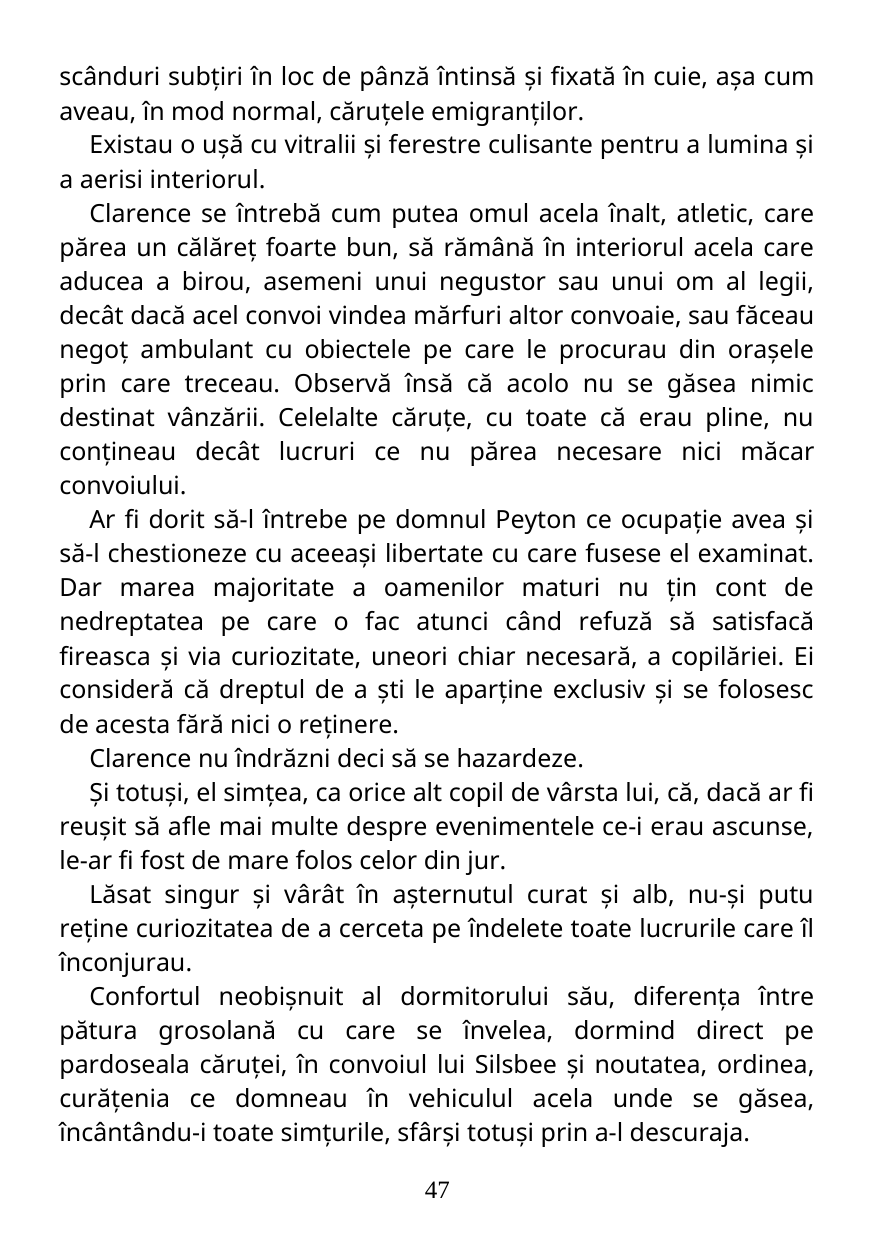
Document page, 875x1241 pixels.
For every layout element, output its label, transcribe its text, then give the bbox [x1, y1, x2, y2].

text Existau o uşă cu vitralii şi ferestre culisante pentru a lumina şi a aerisi interiorul. [59, 127, 815, 195]
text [59, 59, 815, 127]
text Ar fi dorit să-l întrebe pe domnul Peyton ce ocupaţie avea şi să-l chestioneze cu aceeaşi libertate cu care fusese el examinat. Dar marea majoritate a oamenilor maturi nu ţin cont de nedreptatea pe care o fac atunci când refuză să satisfacă fireasca şi via curiozitate, uneori chiar necesară, a copilăriei. Ei consideră că dreptul de a şti le aparţine exclusiv şi se folosesc de acesta fără nici o reţinere. [59, 502, 815, 740]
text Lăsat singur şi vârât în aşternutul curat şi alb, nu-şi putu reţine curiozitatea de a cerceta pe îndelete toate lucrurile care îl înconjurau. [59, 877, 815, 979]
text Confortul neobişnuit al dormitorului său, diferenţa între pătura grosolană cu care se învelea, dormind direct pe pardoseala căruţei, în convoiul lui Silsbee şi noutatea, ordinea, curăţenia ce domneau în vehiculul acela unde se găsea, încântându-i toate simţurile, sfârşi totuşi prin a-l descuraja. [59, 979, 815, 1149]
text Clarence nu îndrăzni deci să se hazardeze. [59, 740, 815, 774]
text Clarence se întrebă cum putea omul acela înalt, atletic, care părea un călăreţ foarte bun, să rămână în interiorul acela care aducea a birou, asemeni unui negustor sau unui om al legii, decât dacă acel convoi vindea mărfuri altor convoaie, sau făceau negoţ ambulant cu obiectele pe care le procurau din oraşele prin care treceau. Observă însă că acolo nu se găsea nimic destinat vânzării. Celelalte căruţe, cu toate că erau pline, nu conţineau decât lucruri ce nu părea necesare nici măcar convoiului. [59, 195, 815, 502]
text Şi totuşi, el simţea, ca orice alt copil de vârsta lui, că, dacă ar fi reuşit să afle mai multe despre evenimentele ce-i erau ascunse, le-ar fi fost de mare folos celor din jur. [59, 774, 815, 877]
